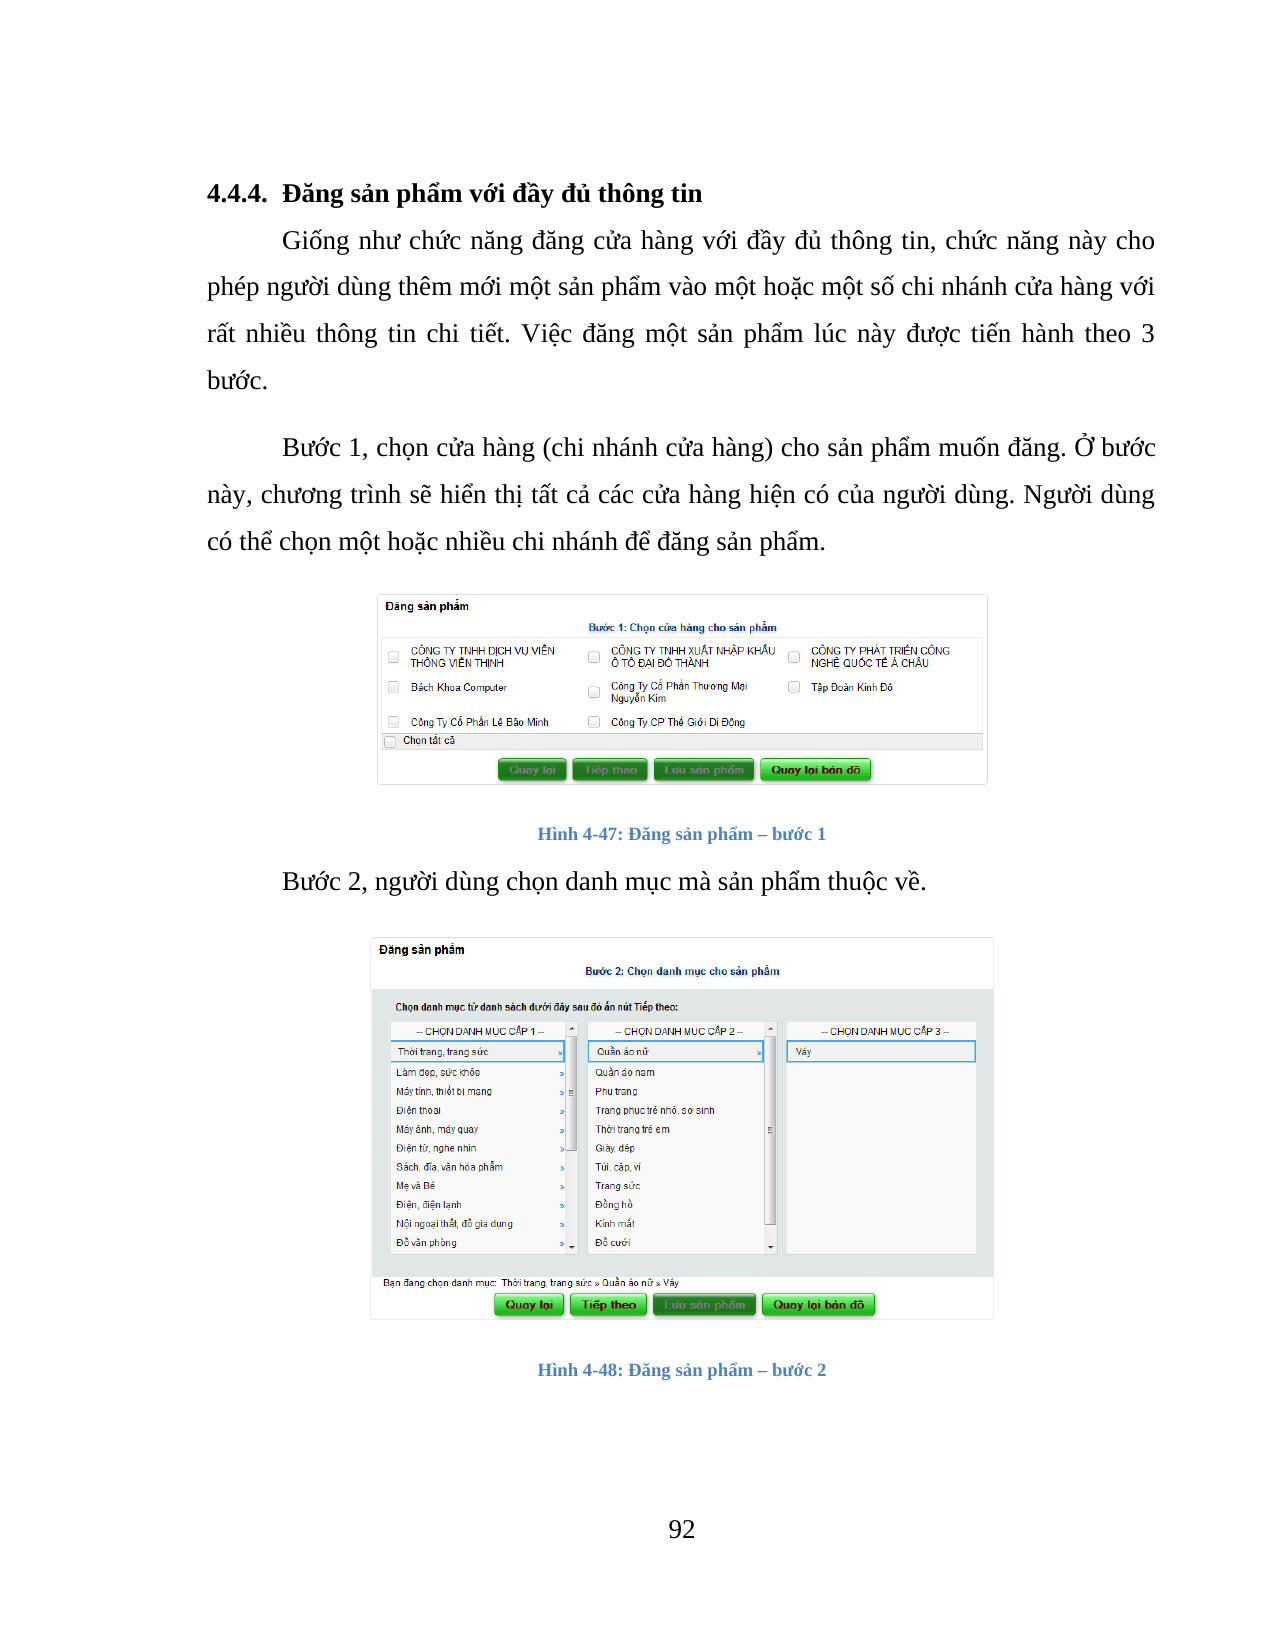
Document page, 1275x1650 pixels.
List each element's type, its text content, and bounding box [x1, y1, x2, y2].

text Giống như chức năng đăng cửa hàng với đầy đủ thông tin, chức năng này cho phép người dùng thêm mới một sản phẩm vào một hoặc một số chi nhánh cửa hàng với rất nhiều thông tin chi tiết. Việc đăng một sản phẩm lúc này được tiến hành theo 3 bước. [207, 224, 1157, 395]
picture [367, 932, 997, 1323]
picture [375, 592, 989, 787]
subtitle Đăng sản phẩm với đầy đủ thông tin [207, 177, 1157, 208]
text Bước 1, chọn cửa hàng (chi nhánh cửa hàng) cho sản phẩm muốn đăng. Ở bước này, chương trình sẽ hiển thị tất cả các cửa hàng hiện có của người dùng. Người dùng có thể chọn một hoặc nhiều chi nhánh để đăng sản phẩm. [207, 431, 1157, 556]
text Bước 2, người dùng chọn danh mục mà sản phẩm thuộc về. [207, 865, 1157, 896]
